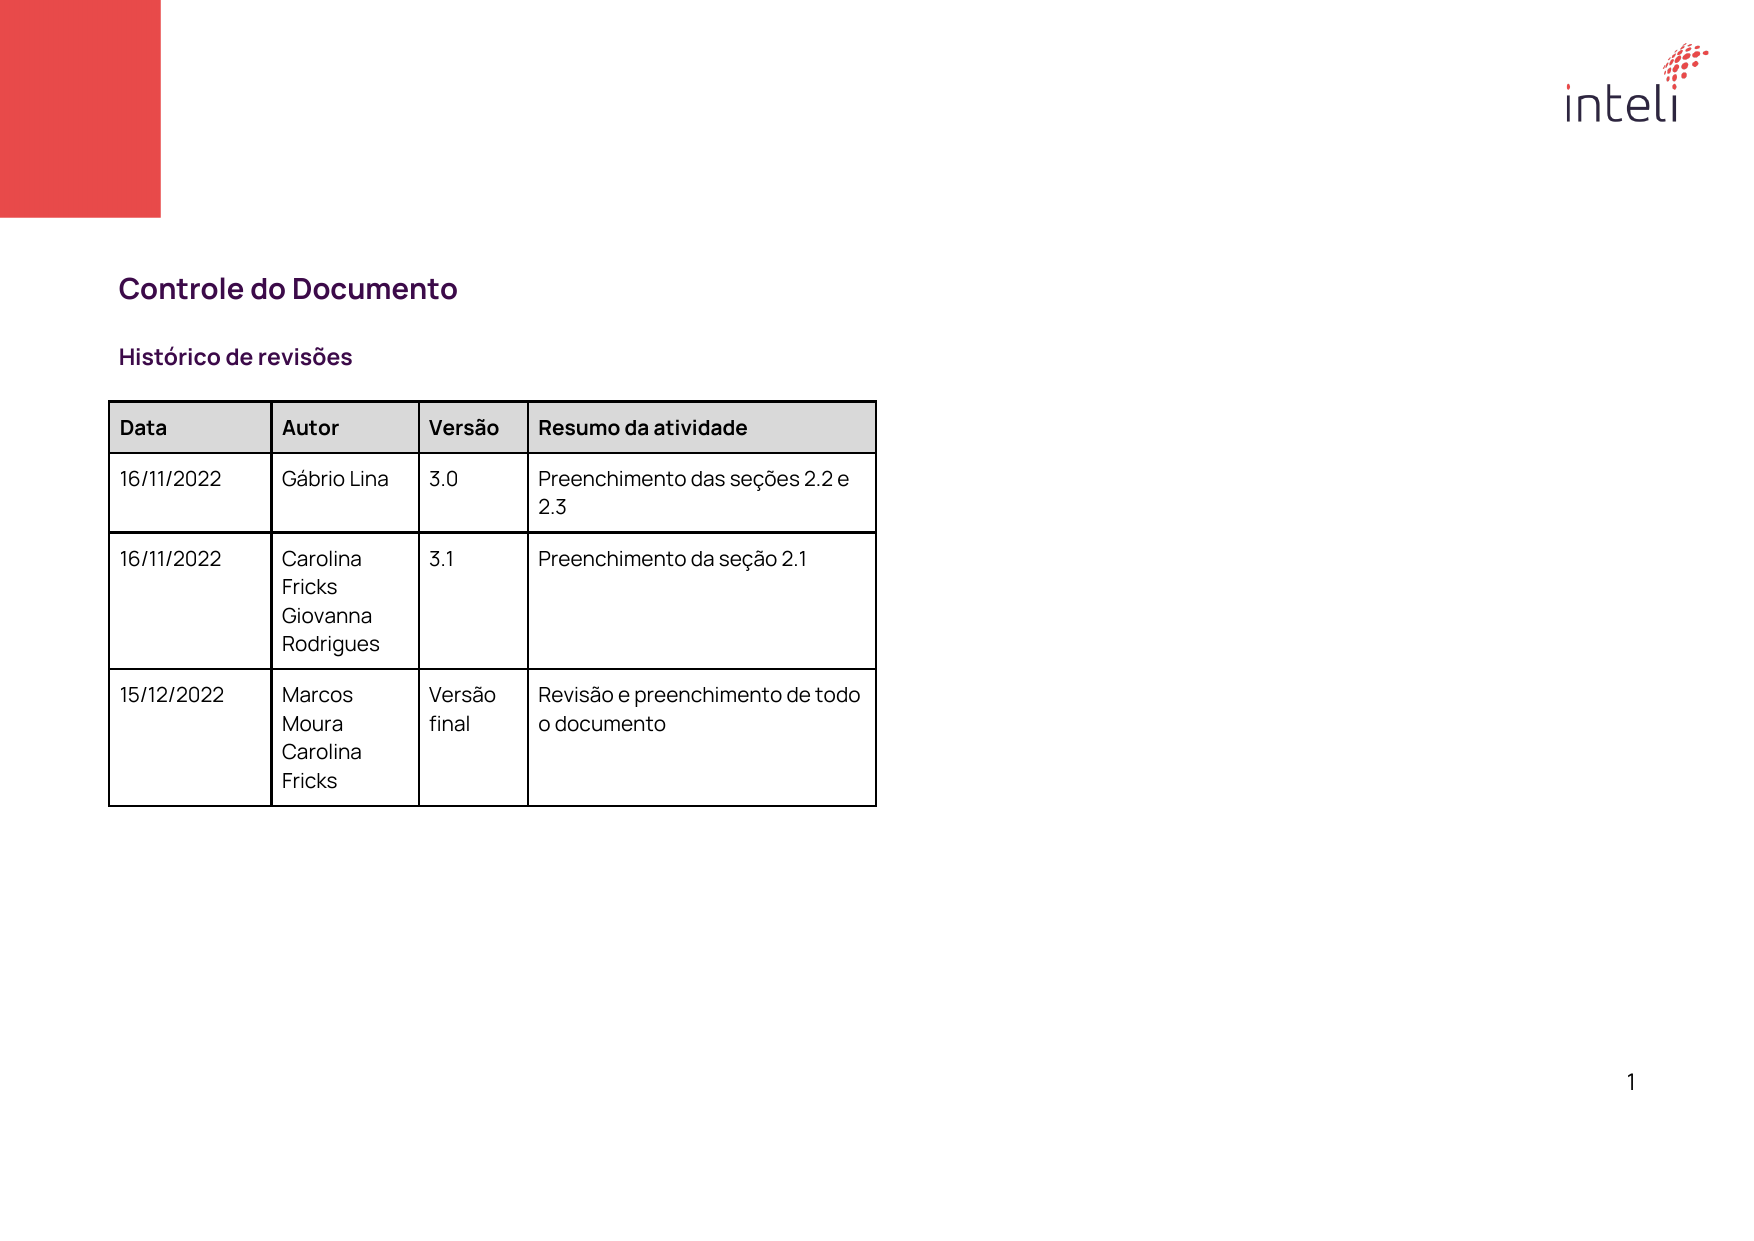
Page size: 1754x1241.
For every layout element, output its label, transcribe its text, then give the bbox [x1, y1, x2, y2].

table_header Resumo da atividade [529, 403, 875, 452]
table_cell 15/12/2022 [110, 670, 270, 805]
table_cell 16/11/2022 [110, 534, 270, 668]
table_header Autor [273, 403, 418, 452]
table_cell 3.0 [420, 454, 527, 531]
table_cell Gábrio Lina [273, 454, 418, 531]
table_cell Marcos Moura Carolina Fricks [273, 670, 418, 805]
picture [1566, 43, 1709, 122]
text Controle do Documento [118, 268, 877, 308]
picture [0, 0, 161, 218]
table_cell Carolina Fricks Giovanna Rodrigues [273, 534, 418, 668]
table_cell 3.1 [420, 534, 527, 668]
table_cell 16/11/2022 [110, 454, 270, 531]
table_cell Preenchimento das seções 2.2 e 2.3 [529, 454, 875, 531]
table_cell Revisão e preenchimento de todo o documento [529, 670, 875, 805]
text Histórico de revisões [118, 341, 877, 372]
table_cell Versão final [420, 670, 527, 805]
table_cell Preenchimento da seção 2.1 [529, 534, 875, 668]
table_header Data [110, 403, 270, 452]
table_header Versão [420, 403, 527, 452]
